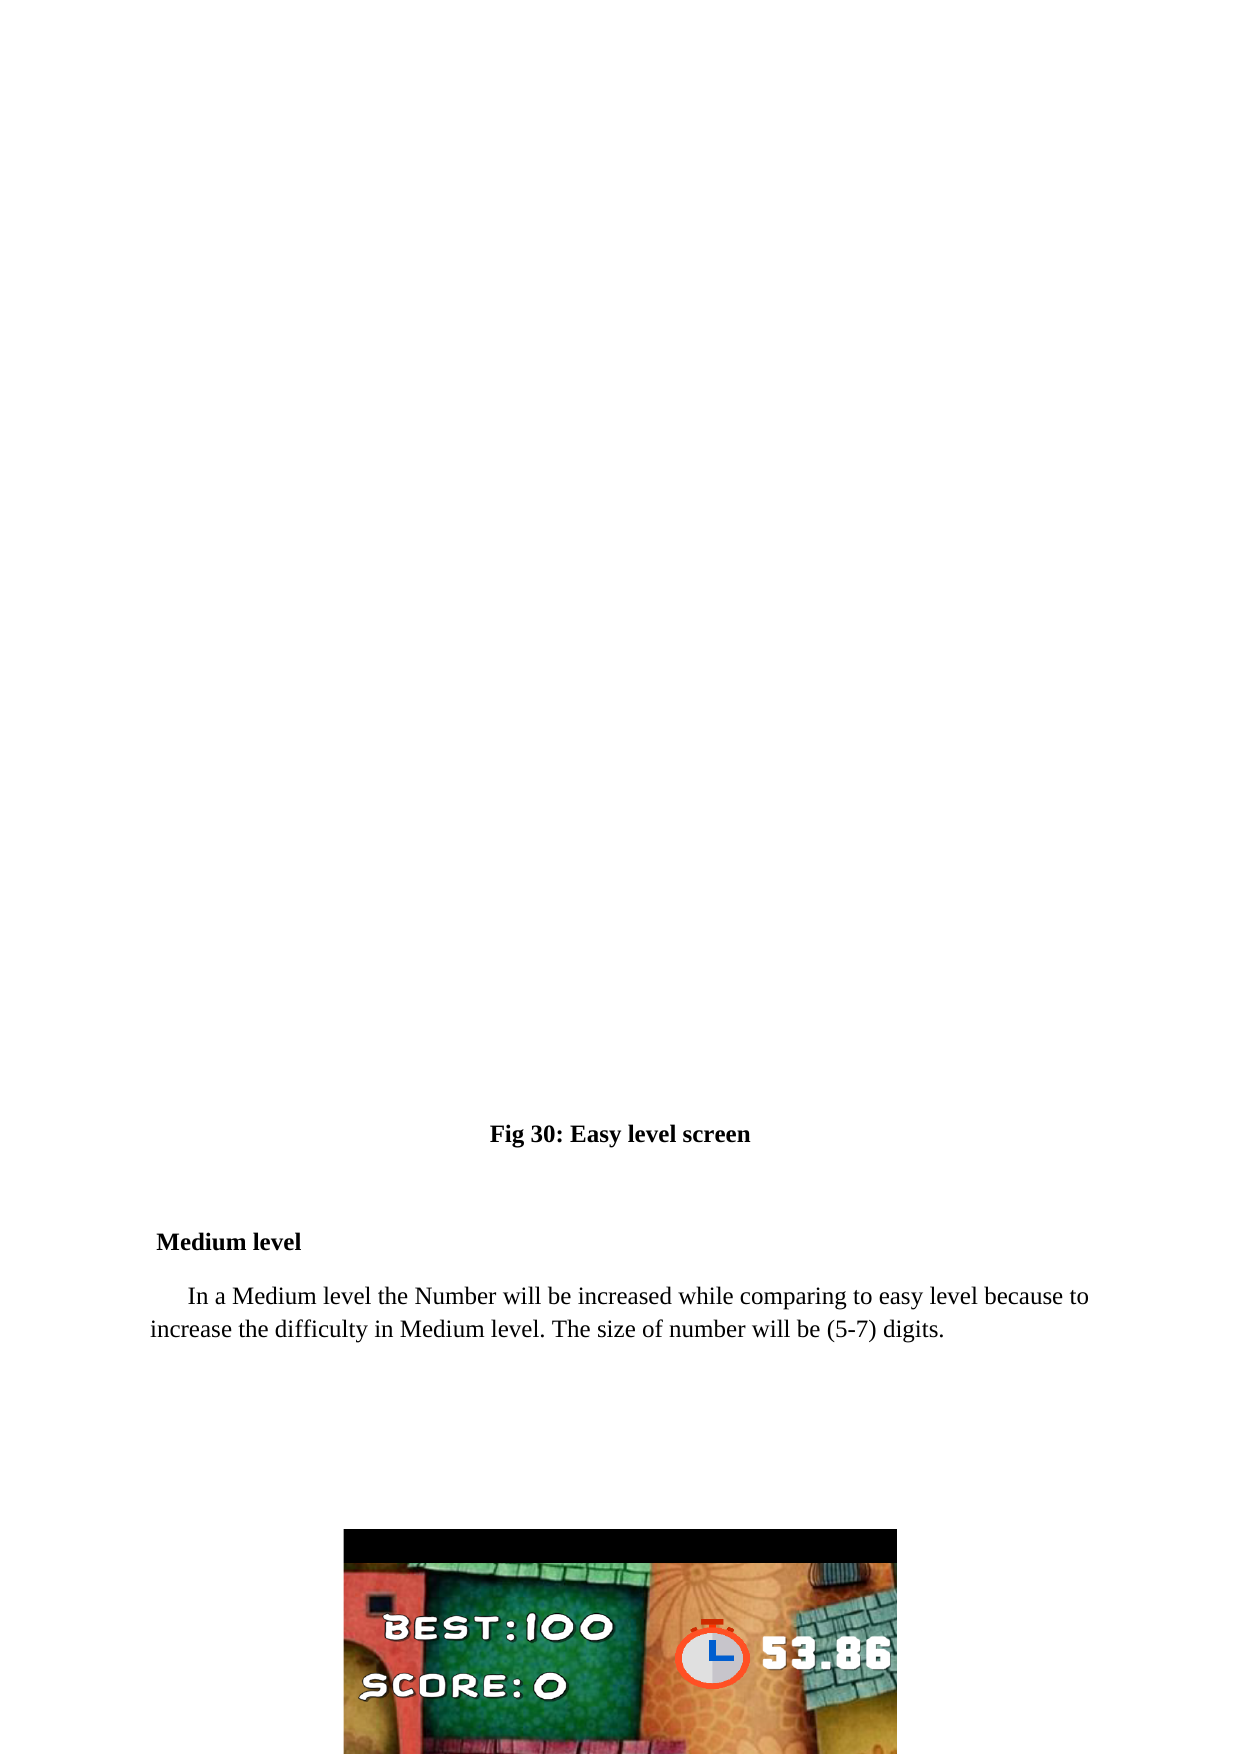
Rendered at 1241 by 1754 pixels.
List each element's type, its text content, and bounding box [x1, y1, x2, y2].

text Fig 30: Easy level screen [150, 1119, 1090, 1148]
text Medium level [150, 1227, 1090, 1256]
text In a Medium level the Number will be increased while comparing to easy level because to increase the difficulty in Medium level. The size of number will be (5-7) digits. [150, 1281, 1090, 1343]
picture [343, 1529, 897, 1754]
